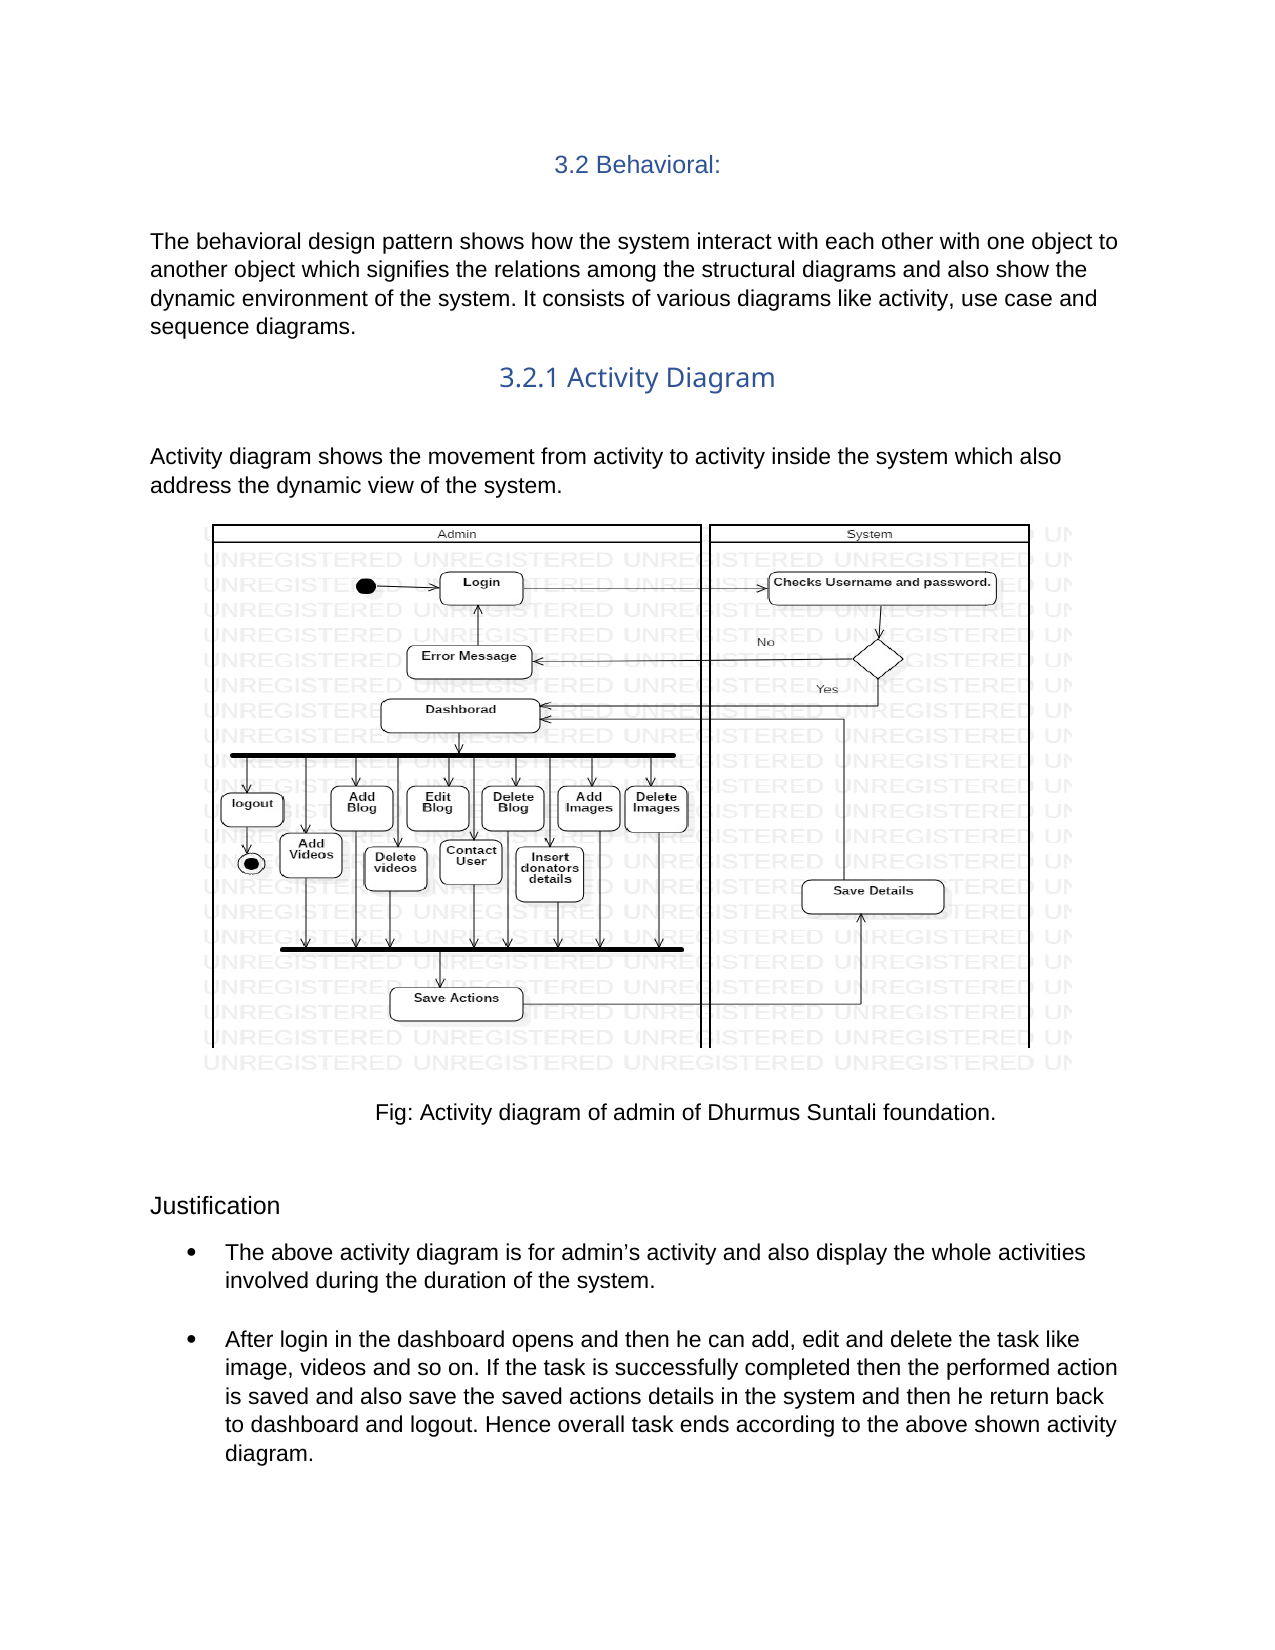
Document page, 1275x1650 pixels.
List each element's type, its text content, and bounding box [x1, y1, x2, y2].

subtitle 3.2 Behavioral: [150, 150, 1125, 179]
text Fig: Activity diagram of admin of Dhurmus Suntali foundation. [150, 1099, 1125, 1125]
text The behavioral design pattern shows how the system interact with each other with one object to another object which signifies the relations among the structural diagrams and also show the dynamic environment of the system. It consists of various diagrams like activity, use case and sequence diagrams. [150, 228, 1125, 339]
list After login in the dashboard opens and then he can add, edit and delete the task like image, videos and so on. If the task is successfully completed then the performed action is saved and also save the saved actions details in the system and then he return back to dashboard and logout. Hence overall task ends according to the above shown activity diagram. [187, 1326, 1125, 1466]
text Activity diagram shows the movement from activity to activity inside the system which also address the dynamic view of the system. [150, 443, 1125, 498]
text Justification [150, 1191, 1125, 1220]
list The above activity diagram is for admin’s activity and also display the whole activities involved during the duration of the system. [187, 1239, 1125, 1294]
picture [203, 516, 1072, 1081]
subtitle 3.2.1 Activity Diagram [150, 358, 1125, 395]
